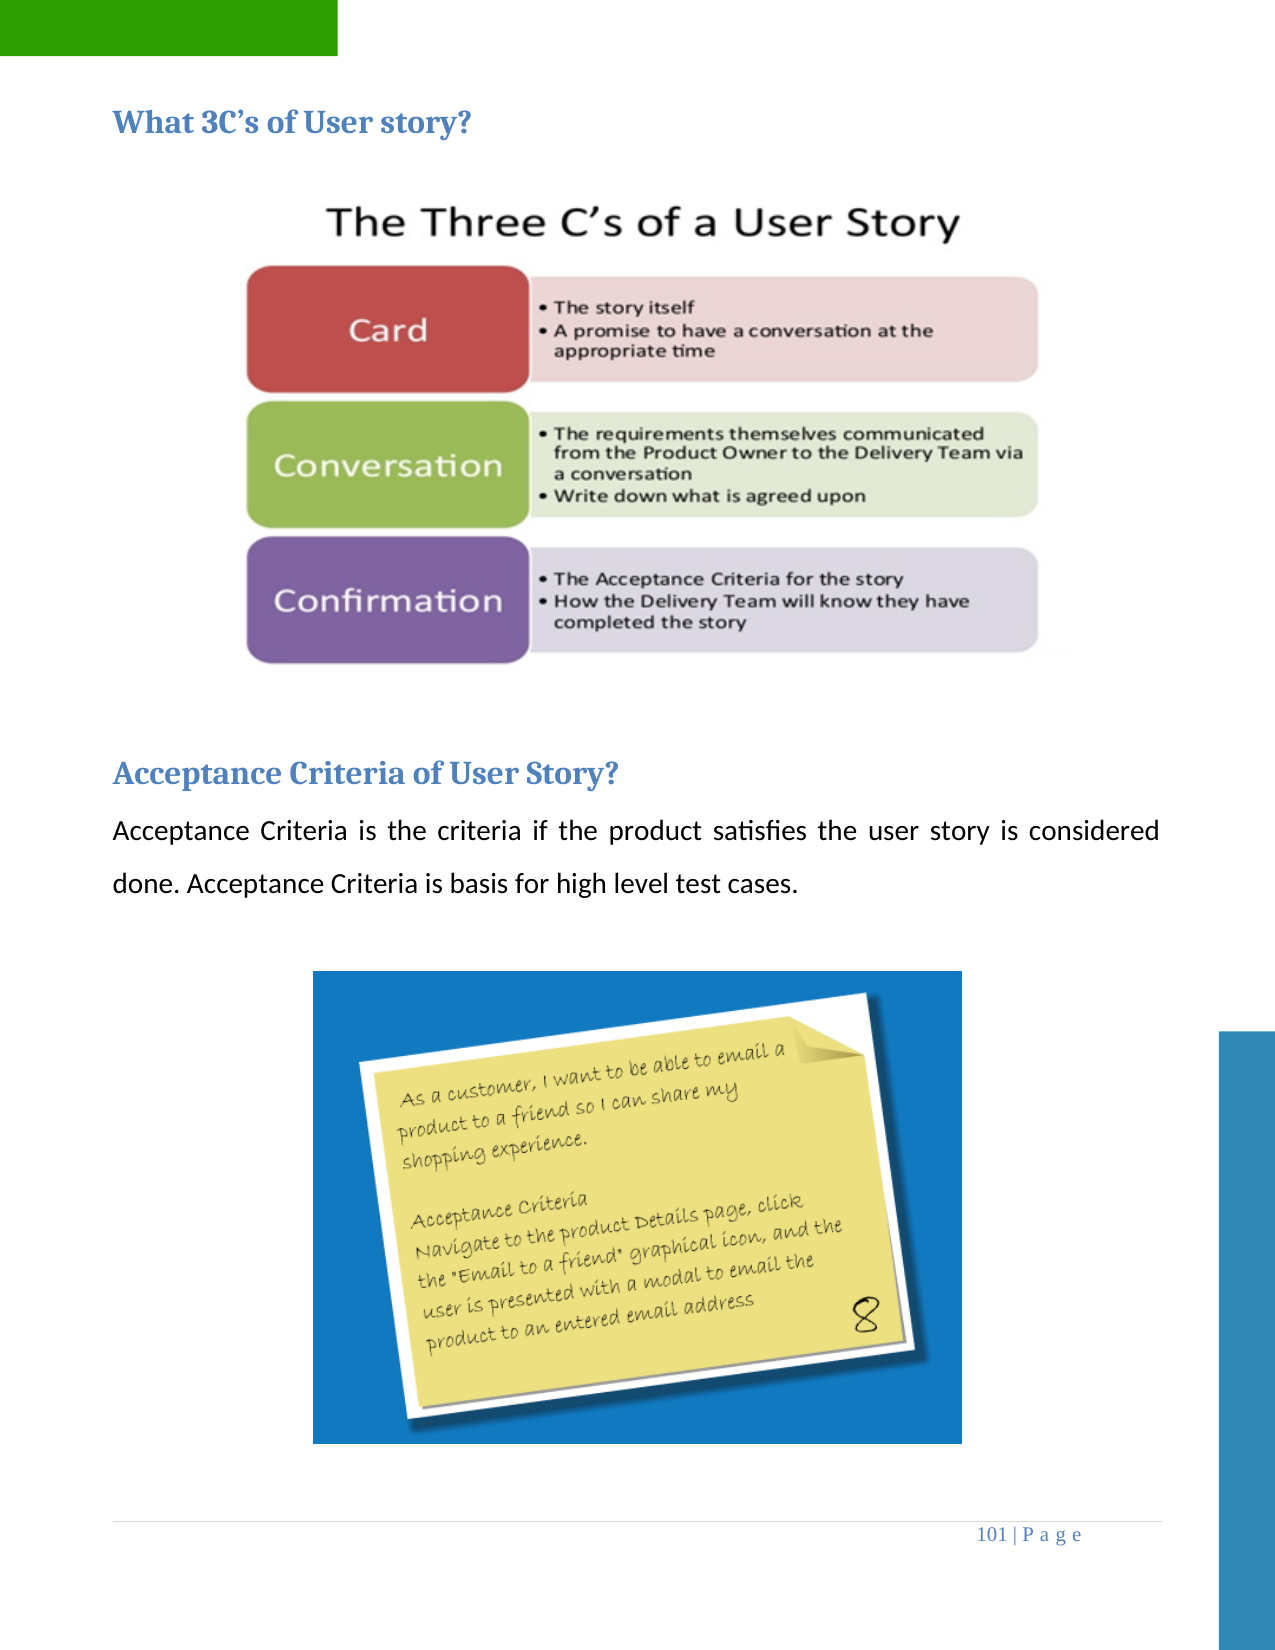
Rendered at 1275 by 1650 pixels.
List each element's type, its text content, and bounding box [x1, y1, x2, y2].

picture [206, 161, 1069, 687]
text Acceptance Criteria is the criteria if the product satisfies the user story is considered done. Acceptance Criteria is basis for high level test cases. [112, 812, 1162, 901]
picture [313, 971, 962, 1444]
text What 3C’s of User story? [112, 104, 1162, 142]
text Acceptance Criteria of User Story? [112, 754, 1162, 792]
